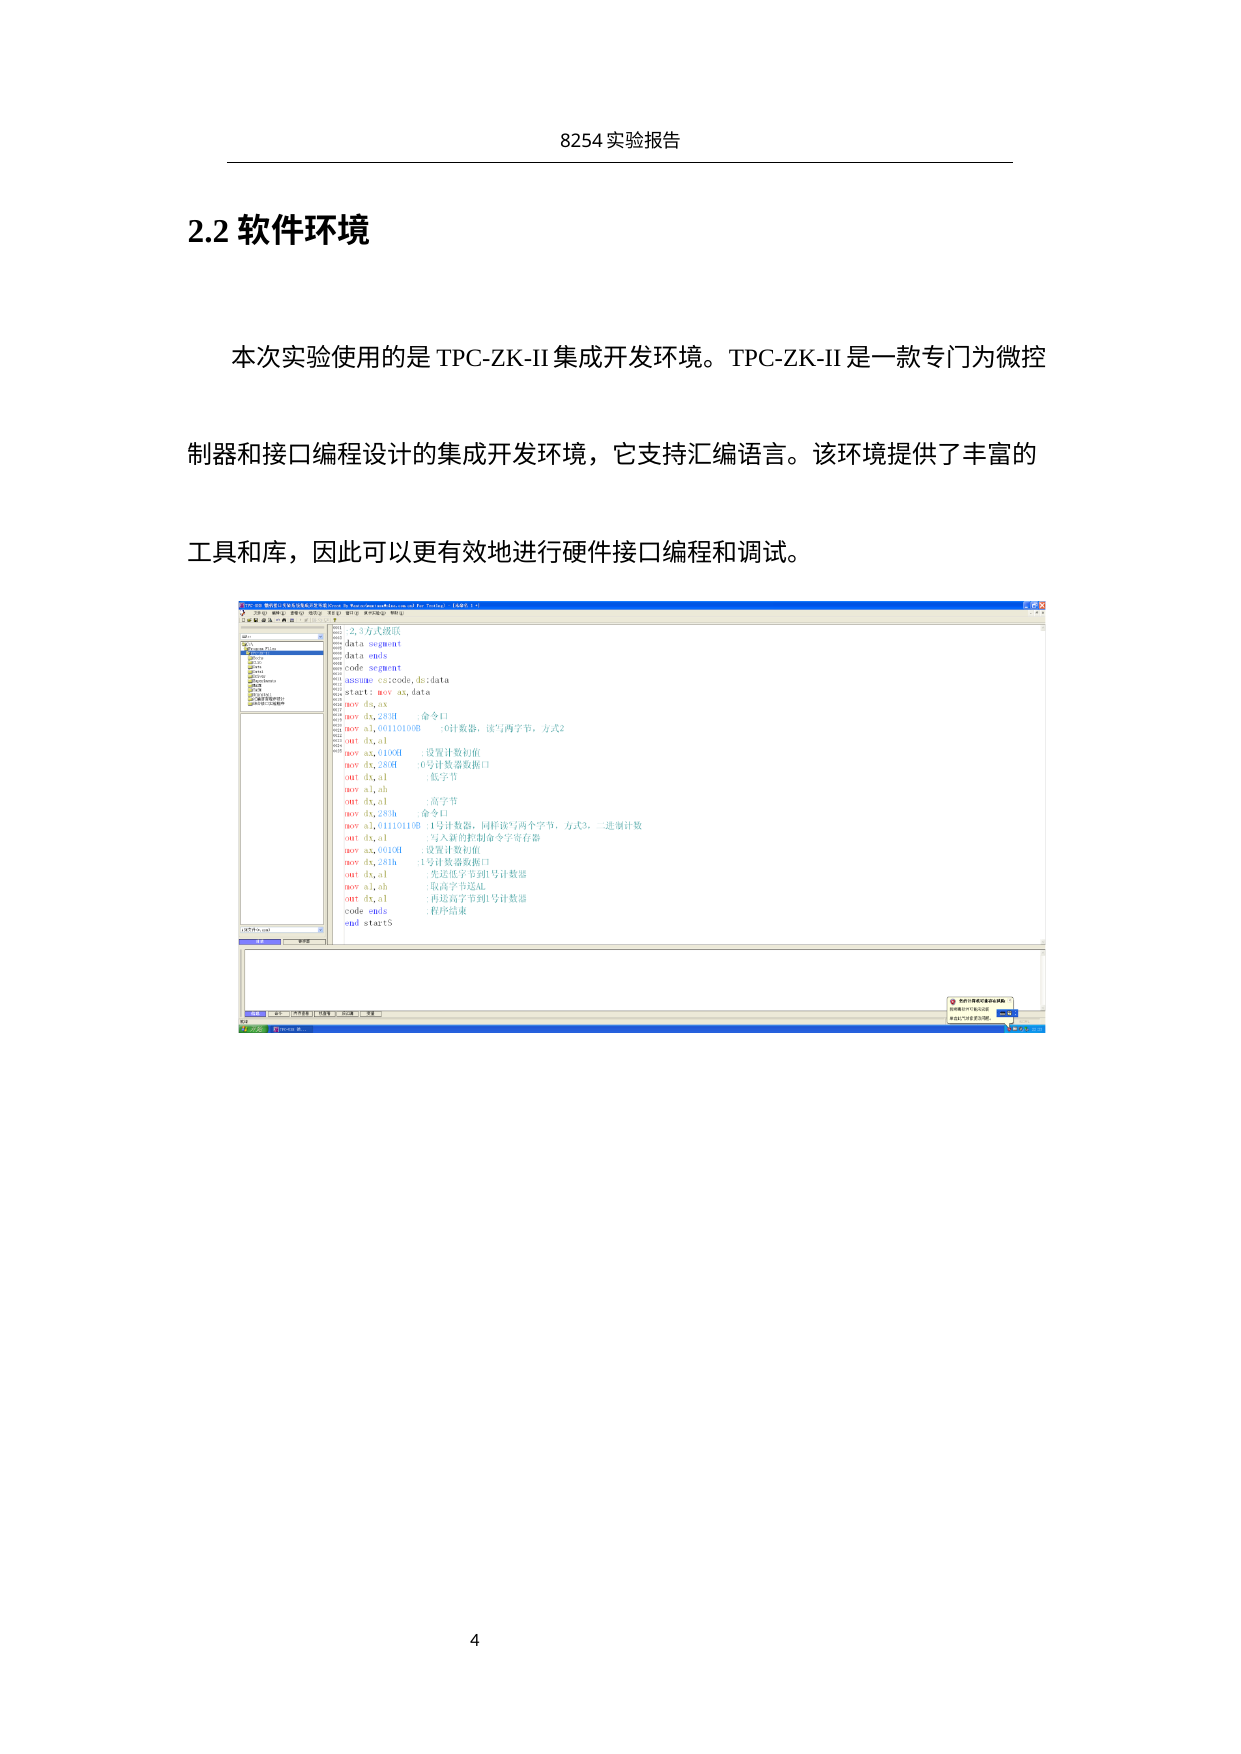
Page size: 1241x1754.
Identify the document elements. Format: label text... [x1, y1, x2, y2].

text 本次实验使用的是TPC-ZK-II集成开发环境。TPC-ZK-II是一款专门为微控制器和接口编程设计的集成开发环境，它支持汇编语言。该环境提供了丰富的工具和库，因此可以更有效地进行硬件接口编程和调试。 [187, 323, 1053, 583]
subtitle 2.2 软件环境 [187, 196, 1053, 261]
picture [238, 601, 1046, 1033]
